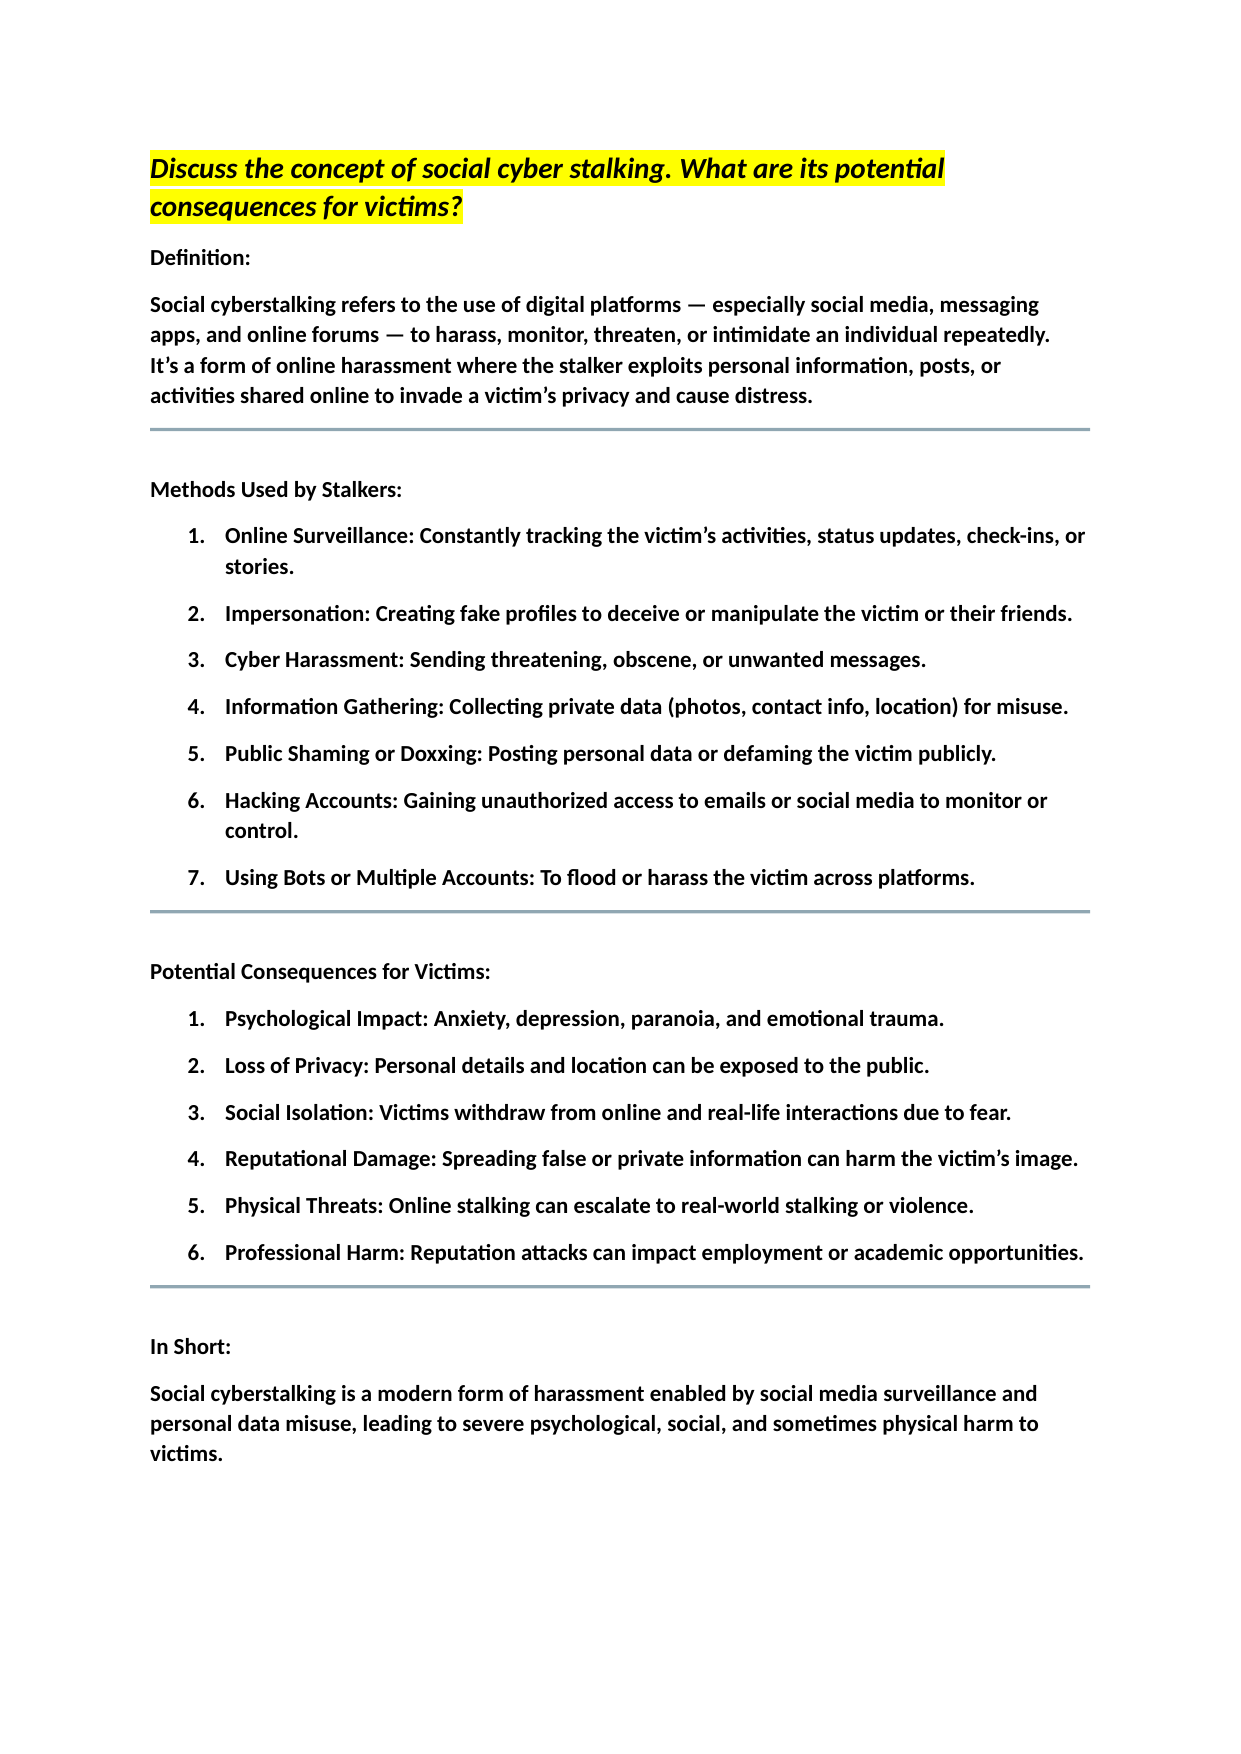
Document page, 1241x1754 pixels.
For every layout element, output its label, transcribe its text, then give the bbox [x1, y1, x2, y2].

list Physical Threats: Online stalking can escalate to real-world stalking or violence. [187, 1191, 1090, 1219]
list Reputational Damage: Spreading false or private information can harm the victim’s image. [187, 1144, 1090, 1173]
list Information Gathering: Collecting private data (photos, contact info, location) for misuse. [187, 692, 1090, 721]
list Cyber Harassment: Sending threatening, obscene, or unwanted messages. [187, 646, 1090, 674]
text Methods Used by Stalkers: [150, 475, 1090, 503]
text Definition: [150, 243, 1090, 272]
list Professional Harm: Reputation attacks can impact employment or academic opportunities. [187, 1238, 1090, 1266]
list Hacking Accounts: Gaining unauthorized access to emails or social media to monitor or control. [187, 786, 1090, 844]
text In Short: [150, 1332, 1090, 1360]
list Impersonation: Creating fake profiles to deceive or manipulate the victim or their friends. [187, 599, 1090, 627]
text Social cyberstalking refers to the use of digital platforms — especially social media, messaging apps, and online forums — to harass, monitor, threaten, or intimidate an individual repeatedly. It’s a form of online harassment where the stalker exploits personal information, posts, or activities shared online to invade a victim’s privacy and cause distress. [150, 290, 1090, 409]
list Loss of Privacy: Personal details and location can be exposed to the public. [187, 1051, 1090, 1079]
list Public Shaming or Doxxing: Posting personal data or defaming the victim publicly. [187, 739, 1090, 767]
list Psychological Impact: Anxiety, depression, paranoia, and emotional trauma. [187, 1004, 1090, 1032]
text Discuss the concept of social cyber stalking. What are its potential consequences for victims? [150, 150, 1090, 224]
text Potential Consequences for Victims: [150, 957, 1090, 985]
list Online Surveillance: Constantly tracking the victim’s activities, status updates, check-ins, or stories. [187, 522, 1090, 580]
list Using Bots or Multiple Accounts: To flood or harass the victim across platforms. [187, 863, 1090, 891]
list Social Isolation: Victims withdraw from online and real-life interactions due to fear. [187, 1098, 1090, 1126]
text Social cyberstalking is a modern form of harassment enabled by social media surveillance and personal data misuse, leading to severe psychological, social, and sometimes physical harm to victims. [150, 1379, 1090, 1467]
